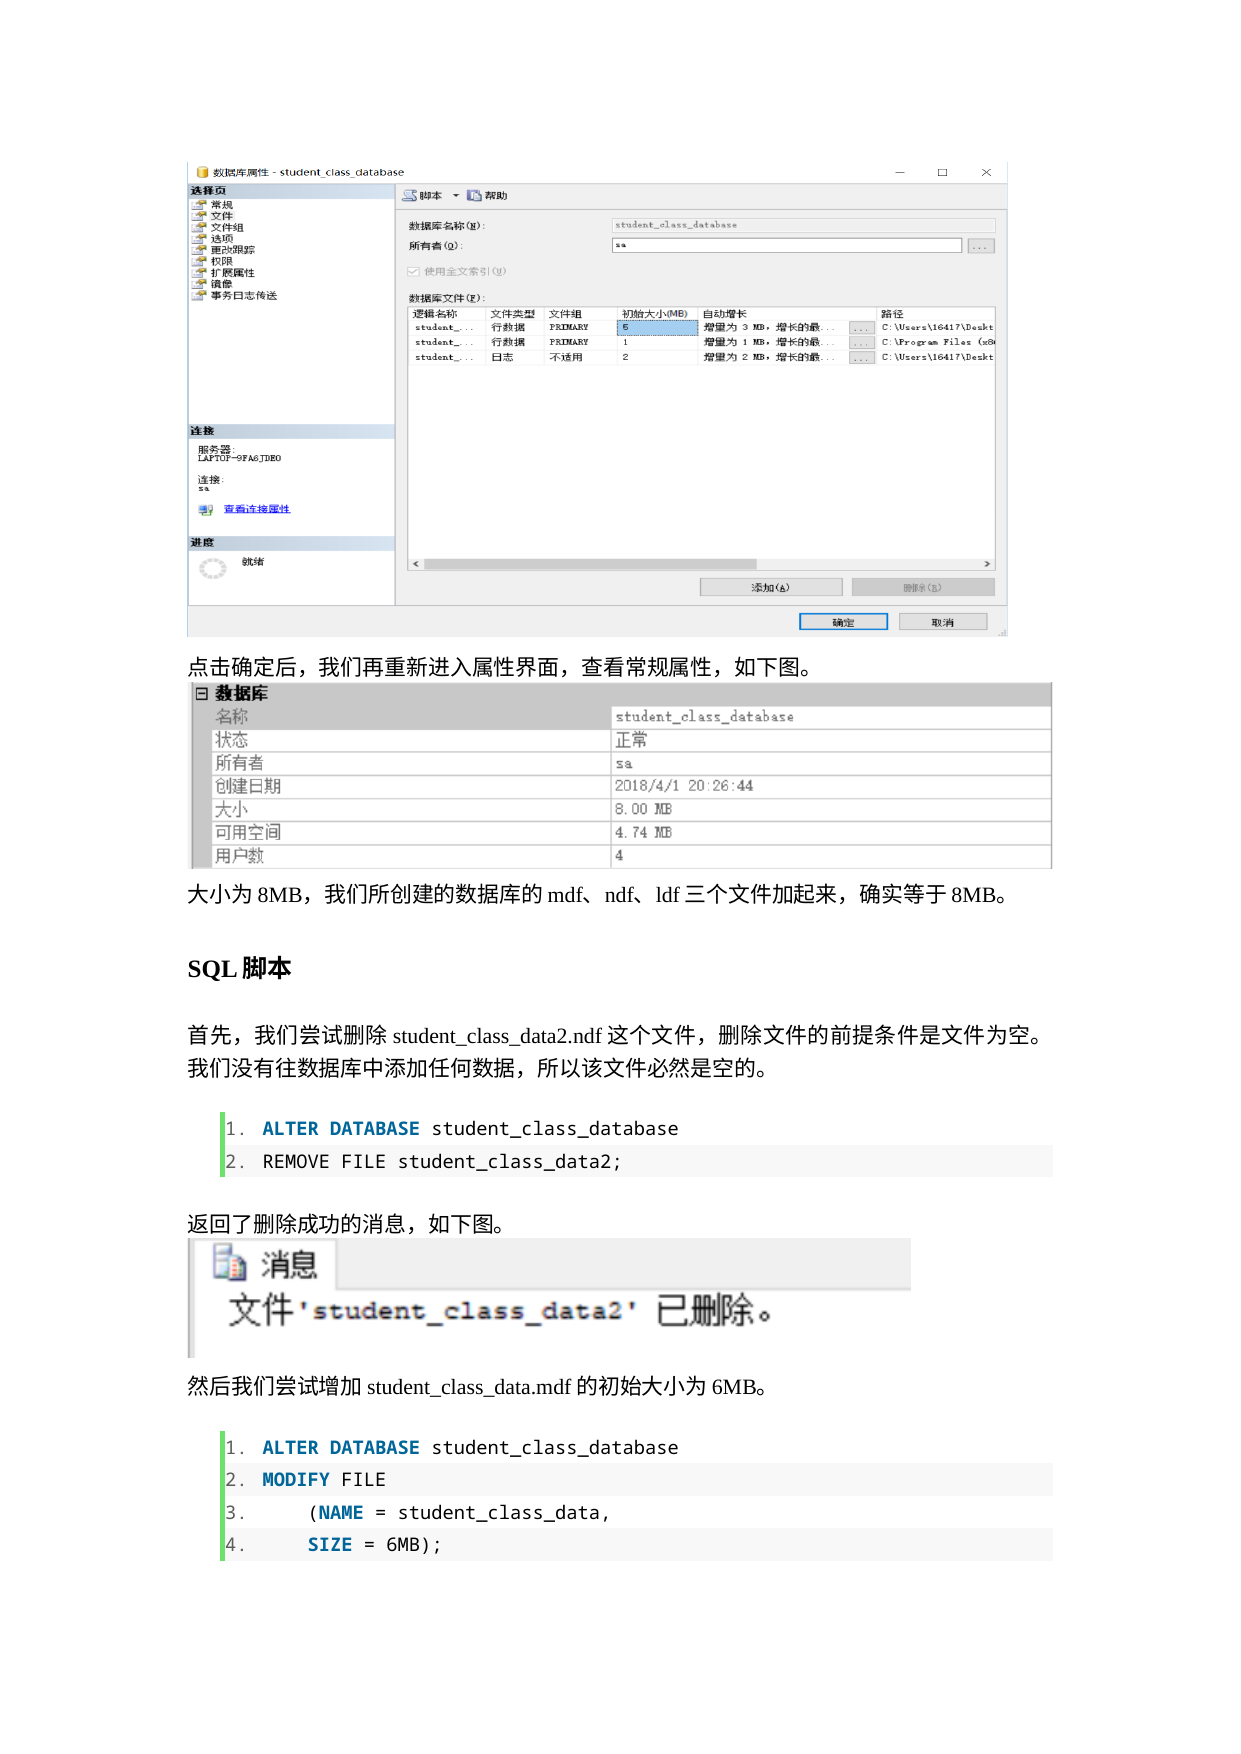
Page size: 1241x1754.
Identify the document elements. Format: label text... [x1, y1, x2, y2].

subtitle SQL脚本 [187, 934, 1053, 999]
list ALTER DATABASE student_class_database [225, 1431, 1053, 1463]
list (NAME = student_class_data, [225, 1496, 1053, 1528]
text 首先，我们尝试删除student_class_data2.ndf这个文件，删除文件的前提条件是文件为空。我们没有往数据库中添加任何数据，所以该文件必然是空的。 [187, 1018, 1053, 1083]
picture [187, 162, 1008, 637]
list REMOVE FILE student_class_data2; [225, 1145, 1053, 1177]
picture [187, 1238, 911, 1358]
text 大小为8MB，我们所创建的数据库的mdf、ndf、ldf三个文件加起来，确实等于8MB。 [187, 877, 1053, 909]
text 返回了删除成功的消息，如下图。 [187, 1206, 1053, 1239]
picture [187, 682, 1053, 869]
text 然后我们尝试增加student_class_data.mdf的初始大小为6MB。 [187, 1369, 1053, 1401]
list SIZE = 6MB); [225, 1528, 1053, 1561]
list MODIFY FILE [225, 1463, 1053, 1496]
list ALTER DATABASE student_class_database [225, 1112, 1053, 1145]
text 点击确定后，我们再重新进入属性界面，查看常规属性，如下图。 [187, 649, 1053, 682]
